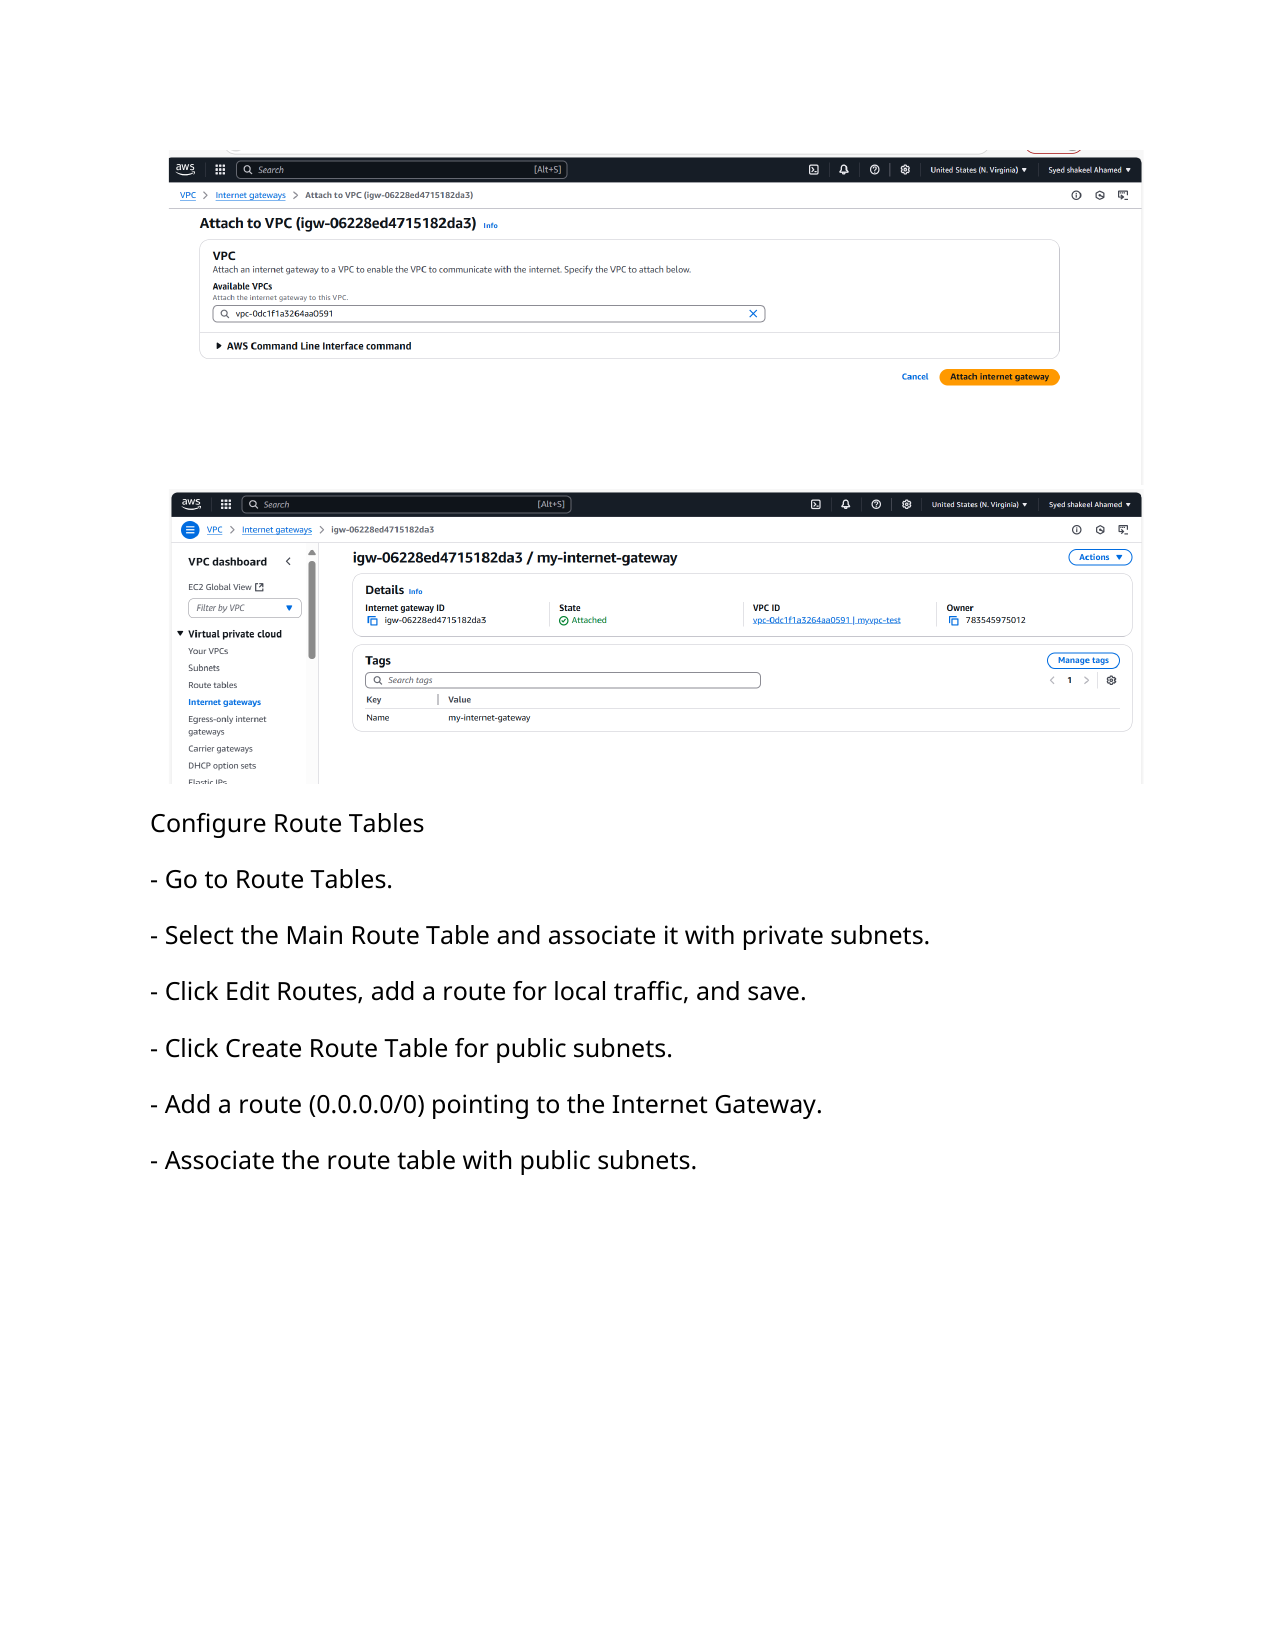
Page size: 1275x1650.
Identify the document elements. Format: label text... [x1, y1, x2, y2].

text - Go to Route Tables. [150, 862, 1125, 896]
text - Click Create Route Table for public subnets. [150, 1030, 1125, 1064]
text - Select the Main Route Table and associate it with private subnets. [150, 918, 1125, 952]
text - Associate the route table with public subnets. [150, 1142, 1125, 1177]
text - Click Edit Routes, add a route for local traffic, and save. [150, 974, 1125, 1008]
text Configure Route Tables [150, 806, 1125, 840]
text - Add a route (0.0.0.0/0) pointing to the Internet Gateway. [150, 1086, 1125, 1120]
